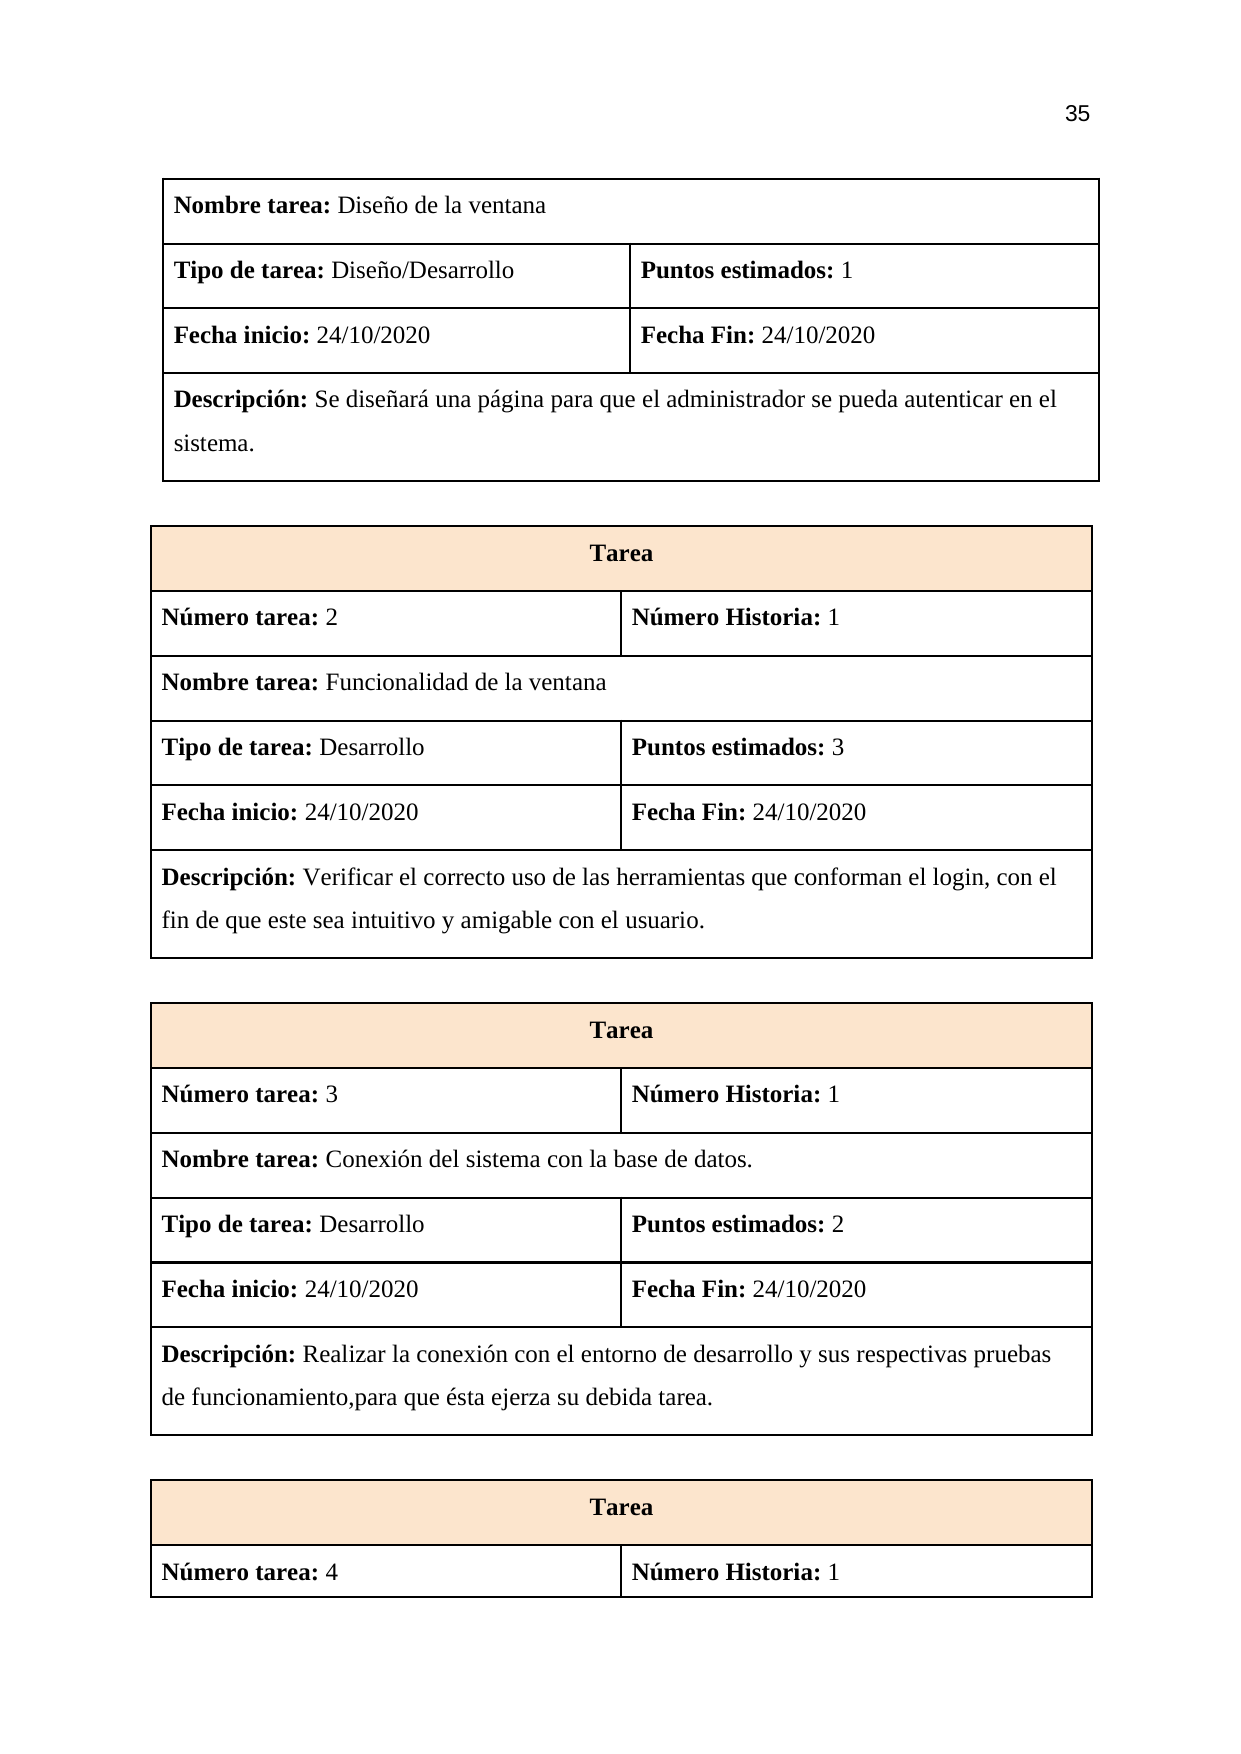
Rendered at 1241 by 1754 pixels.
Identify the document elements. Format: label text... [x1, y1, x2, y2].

table_cell Puntos estimados: 3 [622, 722, 1091, 784]
table_cell Tipo de tarea: Desarrollo [152, 722, 620, 784]
table_cell Puntos estimados: 1 [631, 245, 1098, 307]
table_header Tarea [152, 1004, 1091, 1067]
table_cell Tipo de tarea: Desarrollo [152, 1199, 620, 1261]
table_cell Fecha inicio: 24/10/2020 [152, 1264, 620, 1326]
table_cell Número tarea: 3 [152, 1069, 620, 1132]
table_header Tarea [152, 1481, 1091, 1544]
table_cell Fecha Fin: 24/10/2020 [631, 309, 1098, 372]
table_cell Número tarea: 2 [152, 592, 620, 655]
table_header Tarea [152, 527, 1091, 590]
table_cell Nombre tarea: Diseño de la ventana [164, 180, 1098, 242]
table_cell Tipo de tarea: Diseño/Desarrollo [164, 245, 629, 307]
table_cell Nombre tarea: Funcionalidad de la ventana [152, 657, 1091, 719]
table_cell Número Historia: 1 [622, 592, 1091, 655]
table_cell Descripción: Se diseñará una página para que el administrador se pueda autenticar en el sistema. [164, 374, 1098, 480]
table_cell Descripción: Realizar la conexión con el entorno de desarrollo y sus respectivas pruebas de funcionamiento,para que ésta ejerza su debida tarea. [152, 1328, 1091, 1434]
table_cell Nombre tarea: Conexión del sistema con la base de datos. [152, 1134, 1091, 1197]
table_cell Descripción: Verificar el correcto uso de las herramientas que conforman el login, con el fin de que este sea intuitivo y amigable con el usuario. [152, 851, 1091, 957]
table_cell Fecha inicio: 24/10/2020 [164, 309, 629, 372]
table_cell Número tarea: 4 [152, 1546, 620, 1596]
table_cell Fecha Fin: 24/10/2020 [622, 1264, 1091, 1326]
table_cell Fecha inicio: 24/10/2020 [152, 786, 620, 849]
table_cell Número Historia: 1 [622, 1069, 1091, 1132]
table_cell Puntos estimados: 2 [622, 1199, 1091, 1261]
table_cell Fecha Fin: 24/10/2020 [622, 786, 1091, 849]
table_cell Número Historia: 1 [622, 1546, 1091, 1596]
